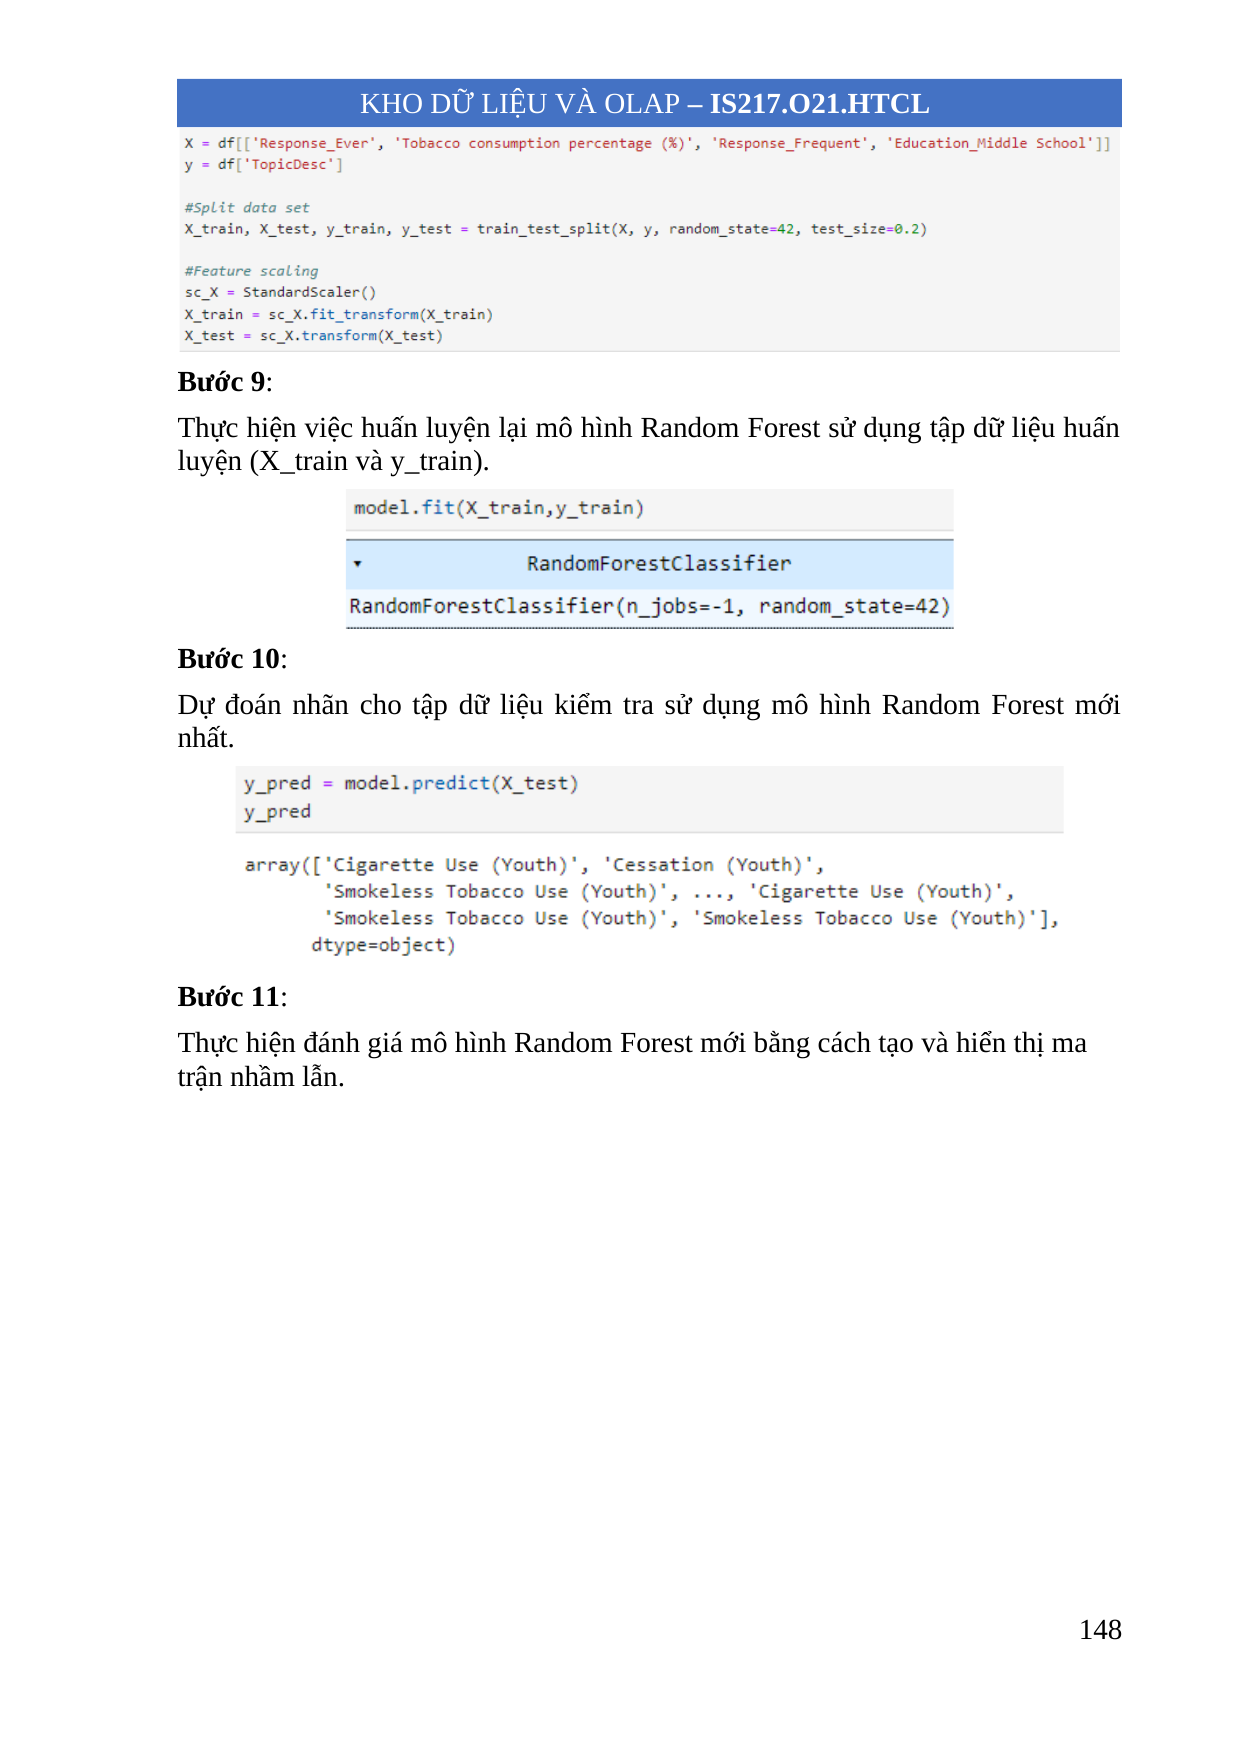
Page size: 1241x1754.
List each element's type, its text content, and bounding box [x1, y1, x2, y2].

text Thực hiện việc huấn luyện lại mô hình Random Forest sử dụng tập dữ liệu huấn luyện (X_train và y_train). [177, 410, 1122, 477]
text Bước 9: [177, 364, 1122, 397]
text Bước 10: [177, 641, 1122, 674]
picture [179, 128, 1120, 352]
text Dự đoán nhãn cho tập dữ liệu kiểm tra sử dụng mô hình Random Forest mới nhất. [177, 687, 1122, 754]
picture [345, 489, 954, 629]
picture [235, 766, 1064, 967]
text Thực hiện đánh giá mô hình Random Forest mới bằng cách tạo và hiển thị ma trận nhầm lẫn. [177, 1025, 1122, 1092]
text Bước 11: [177, 979, 1122, 1013]
